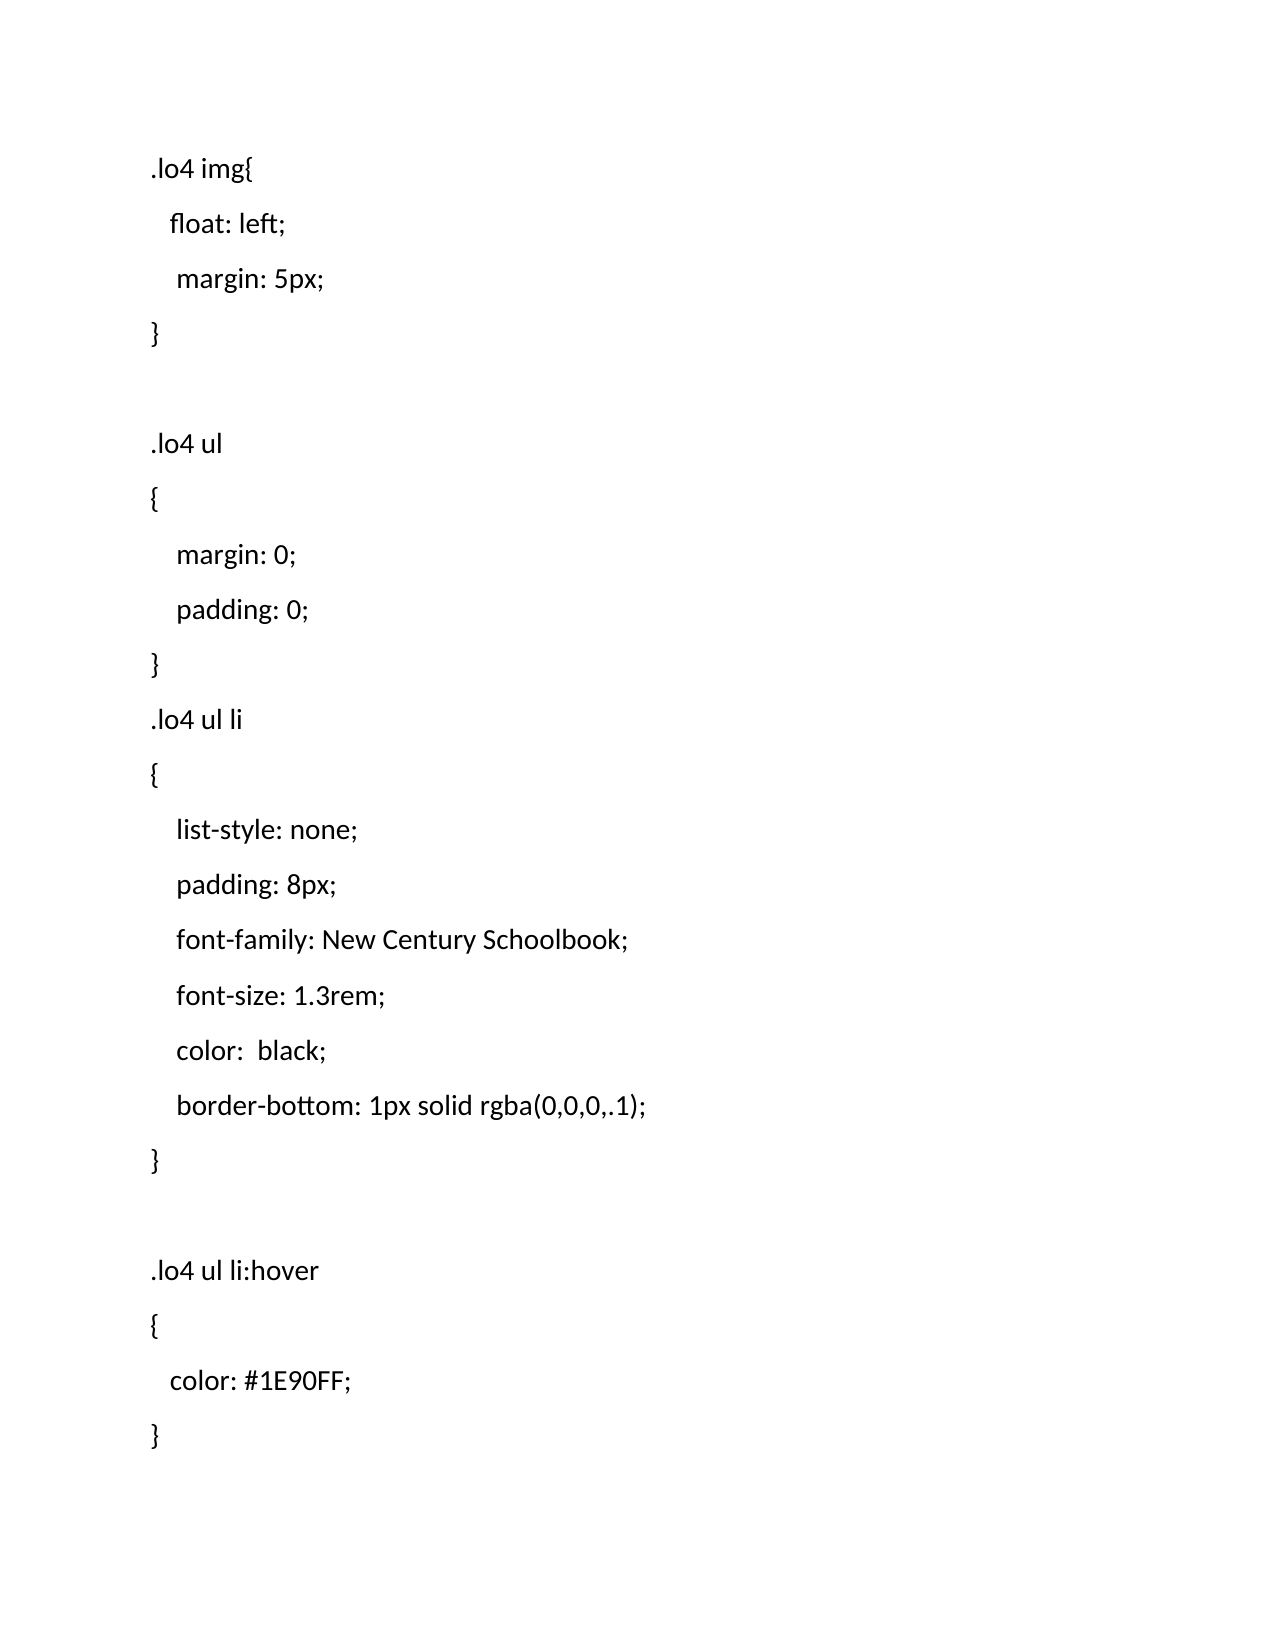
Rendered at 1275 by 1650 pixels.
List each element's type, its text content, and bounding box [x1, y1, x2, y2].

text padding: 8px; [150, 866, 1125, 902]
text padding: 0; [150, 591, 1125, 626]
text font-size: 1.3rem; [150, 977, 1125, 1012]
text float: left; [150, 205, 1125, 241]
text } [150, 1417, 1125, 1453]
text } [150, 315, 1125, 351]
text { [150, 481, 1125, 516]
text .lo4 ul [150, 426, 1125, 461]
text } [150, 1142, 1125, 1177]
text .lo4 ul li:hover [150, 1252, 1125, 1288]
text .lo4 ul li [150, 701, 1125, 737]
text .lo4 img{ [150, 150, 1125, 186]
text margin: 0; [150, 536, 1125, 571]
text { [150, 1307, 1125, 1343]
text margin: 5px; [150, 260, 1125, 296]
text color: #1E90FF; [150, 1362, 1125, 1398]
text } [150, 646, 1125, 682]
text list-style: none; [150, 811, 1125, 847]
text color: black; [150, 1032, 1125, 1067]
text font-family: New Century Schoolbook; [150, 921, 1125, 957]
text { [150, 756, 1125, 792]
text border-bottom: 1px solid rgba(0,0,0,.1); [150, 1087, 1125, 1122]
